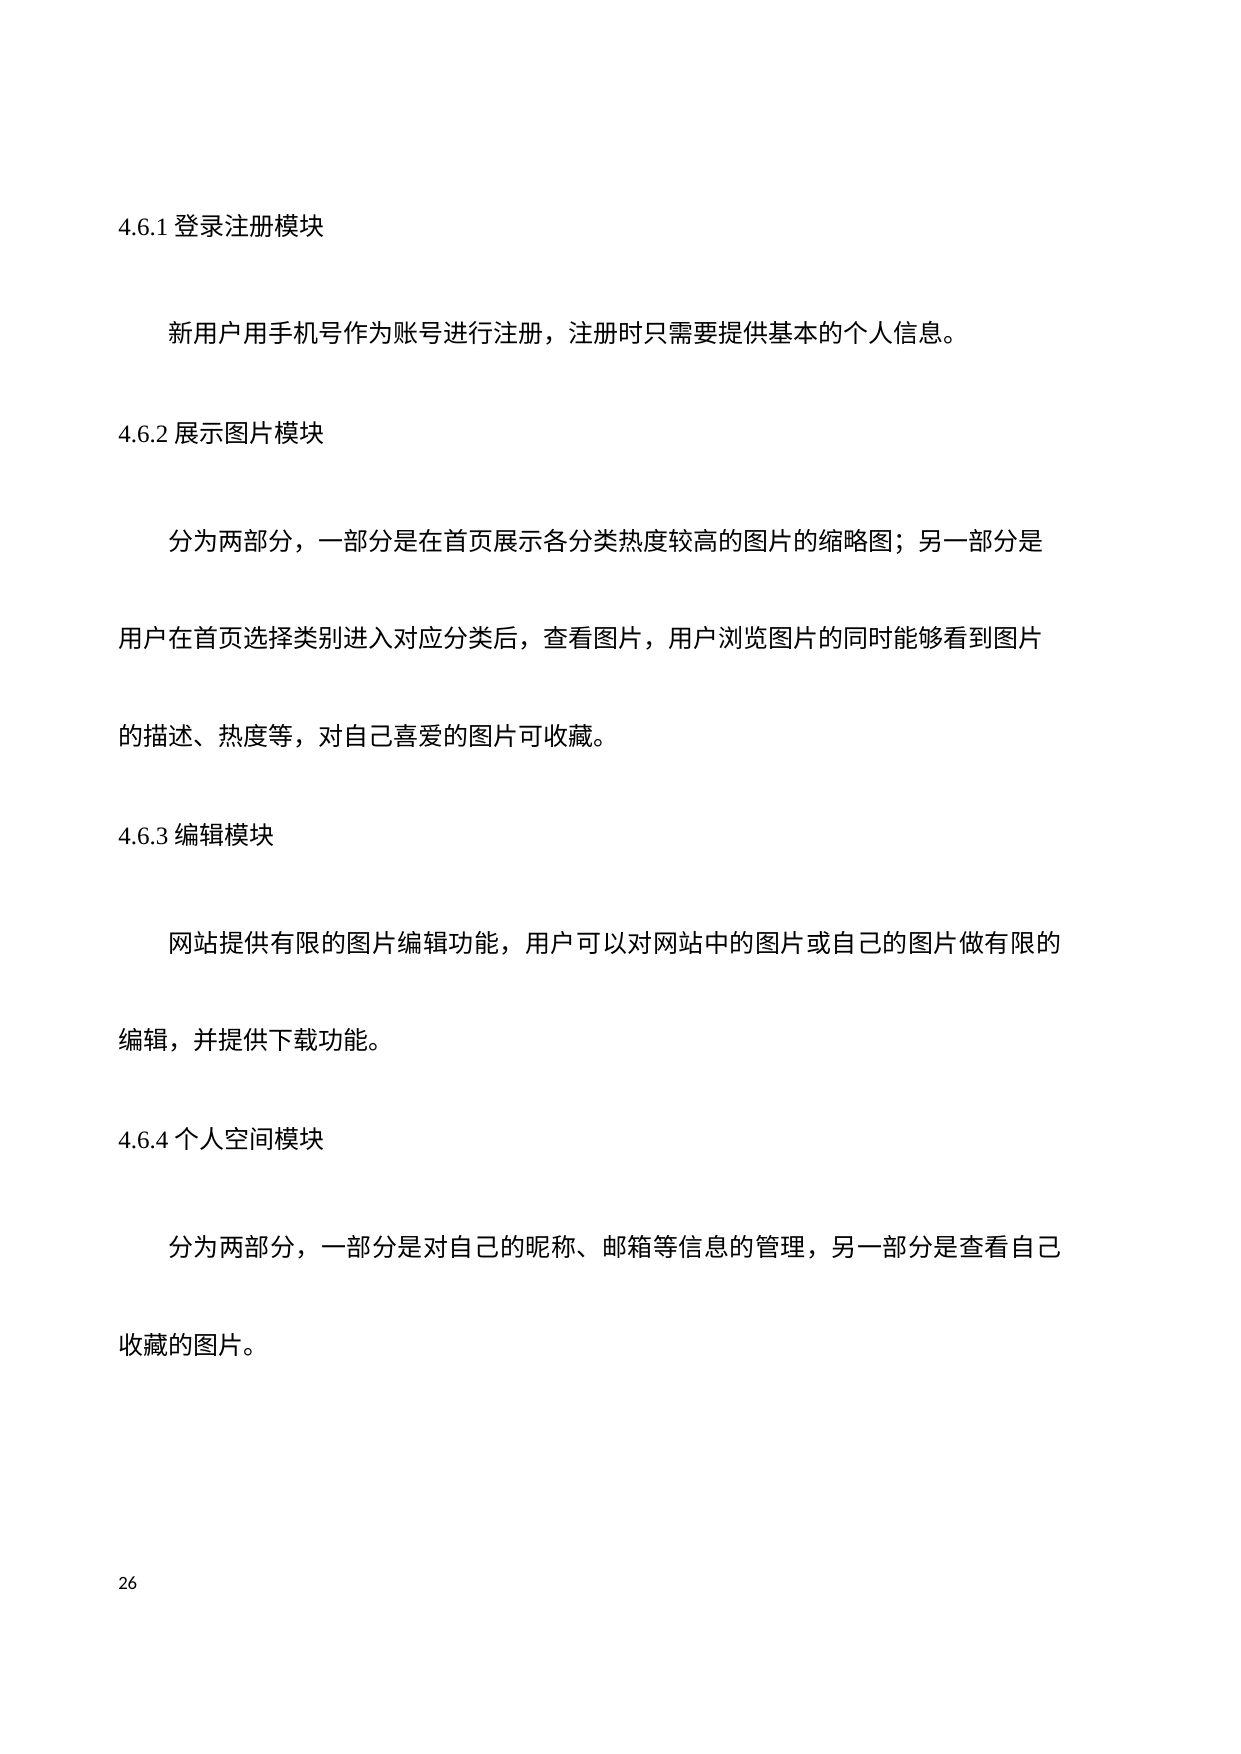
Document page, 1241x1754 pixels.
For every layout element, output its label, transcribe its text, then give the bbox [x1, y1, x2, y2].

text 分为两部分，一部分是对自己的昵称、邮箱等信息的管理，另一部分是查看自己收藏的图片。 [118, 1213, 1063, 1376]
subtitle 4.6.1 登录注册模块 [118, 192, 1063, 257]
text 分为两部分，一部分是在首页展示各分类热度较高的图片的缩略图；另一部分是用户在首页选择类别进入对应分类后，查看图片，用户浏览图片的同时能够看到图片的描述、热度等，对自己喜爱的图片可收藏。 [118, 507, 1063, 767]
text 新用户用手机号作为账号进行注册，注册时只需要提供基本的个人信息。 [118, 299, 1063, 364]
text 网站提供有限的图片编辑功能，用户可以对网站中的图片或自己的图片做有限的编辑，并提供下载功能。 [118, 909, 1063, 1071]
subtitle 4.6.3 编辑模块 [118, 801, 1063, 866]
subtitle 4.6.4 个人空间模块 [118, 1106, 1063, 1171]
subtitle 4.6.2 展示图片模块 [118, 399, 1063, 464]
